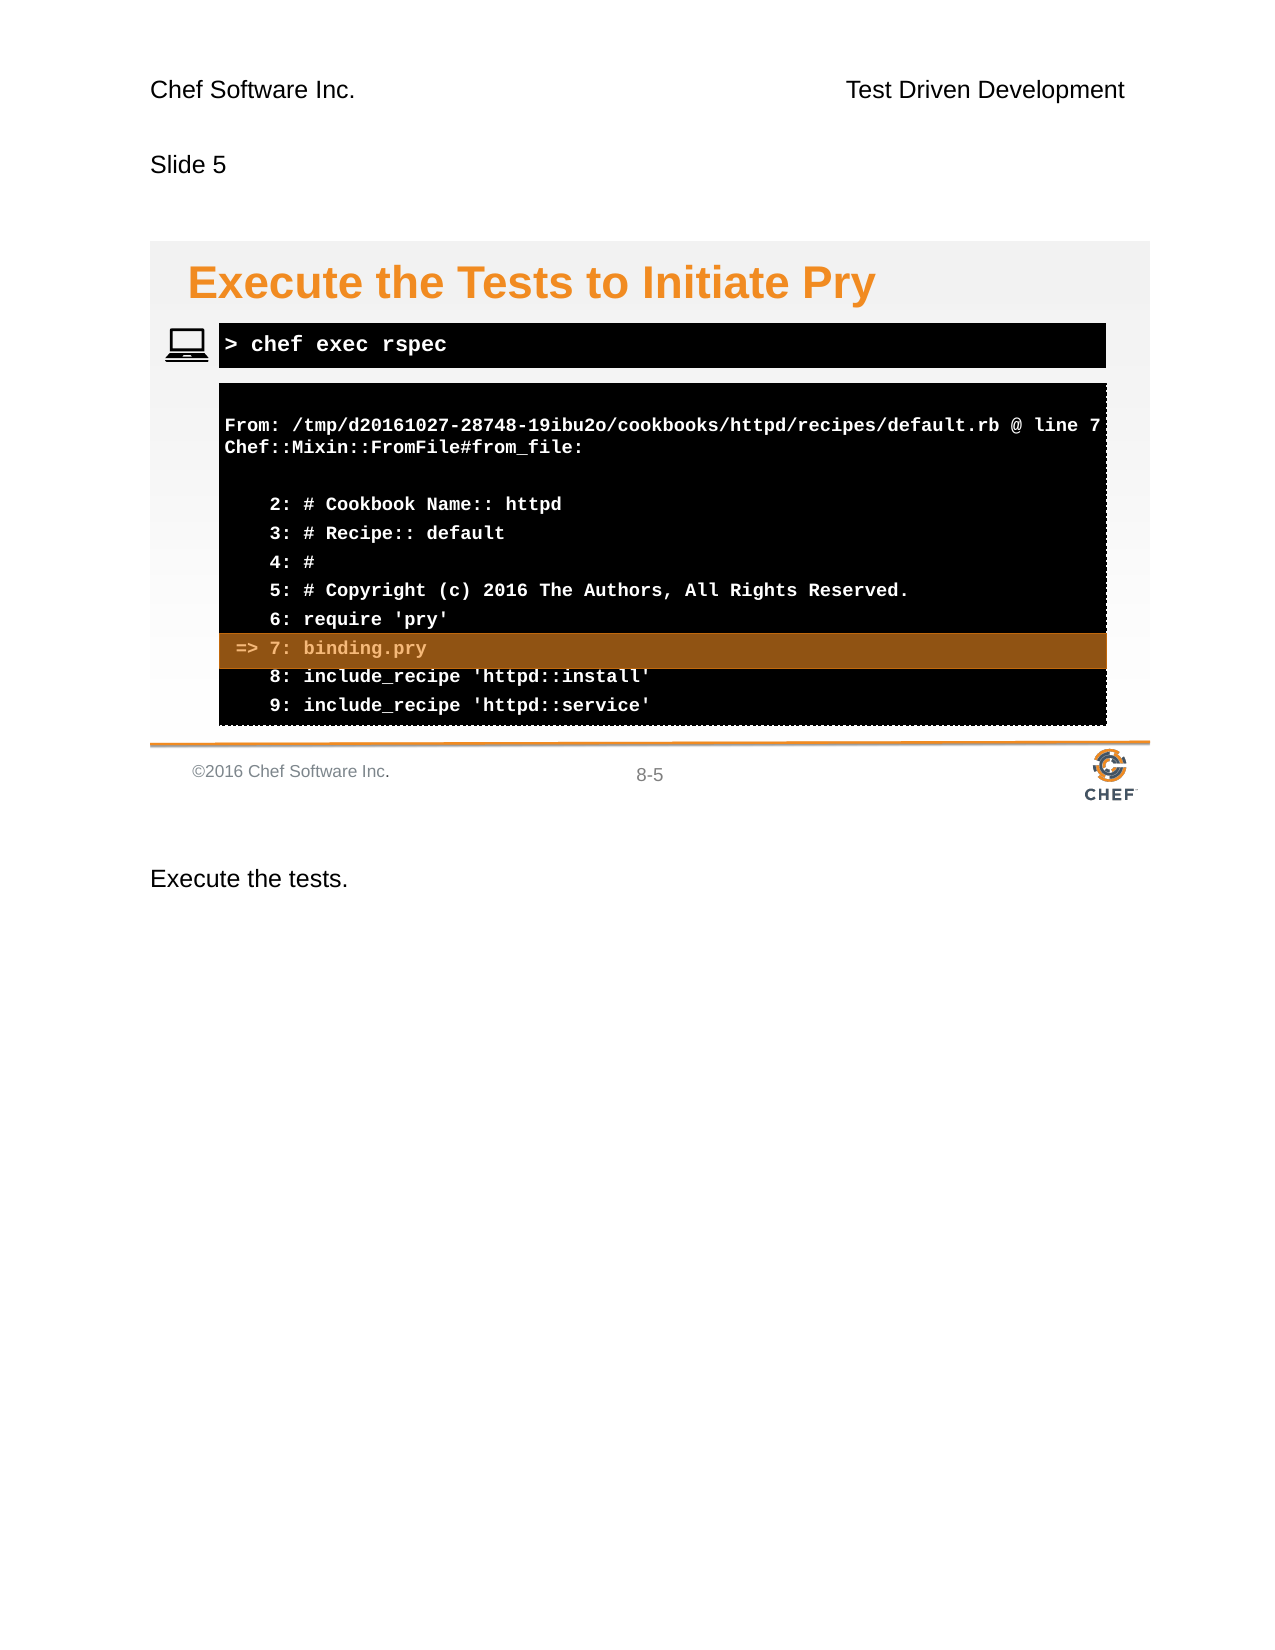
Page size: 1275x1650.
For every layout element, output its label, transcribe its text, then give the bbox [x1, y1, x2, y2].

text Execute the tests. [150, 864, 1125, 893]
text Slide 5 [150, 150, 1125, 179]
